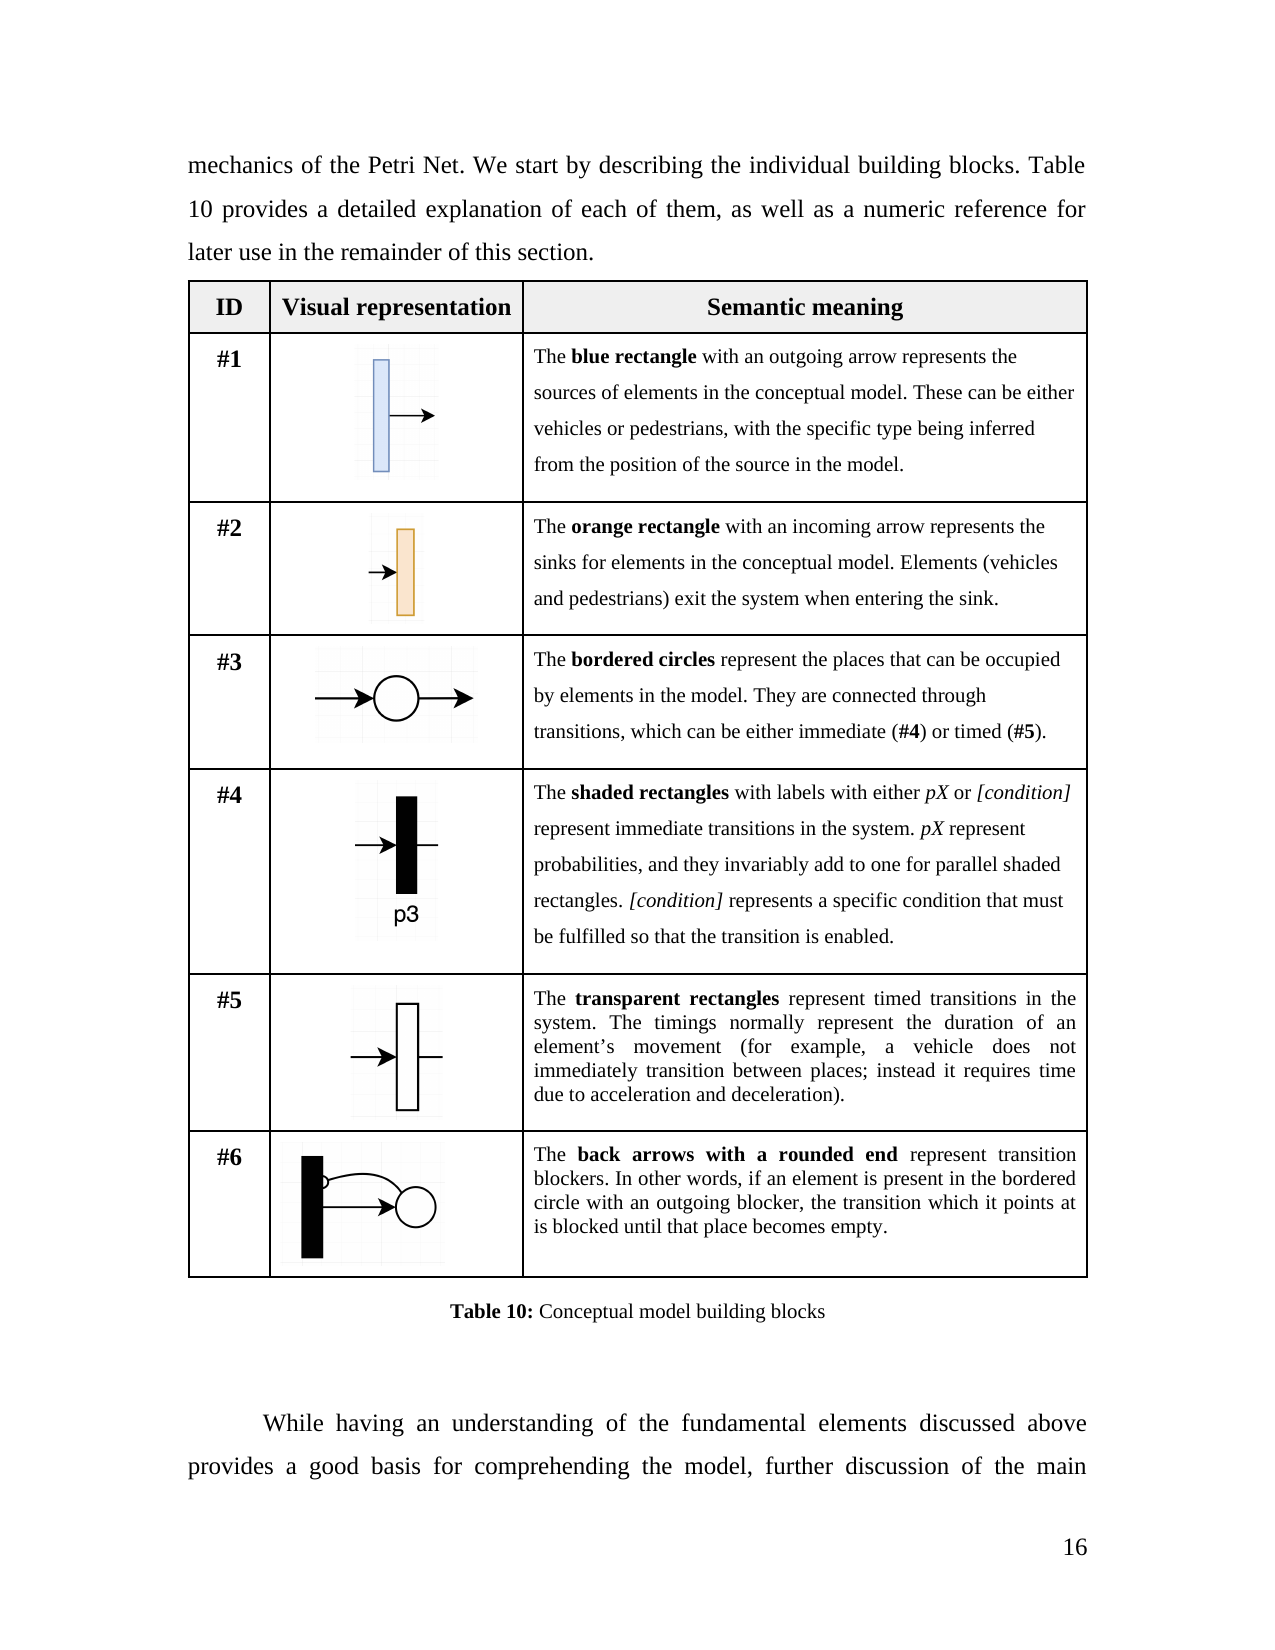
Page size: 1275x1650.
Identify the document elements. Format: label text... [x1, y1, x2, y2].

table_cell #1 [190, 334, 269, 501]
table_cell The transparent rectangles represent timed transitions in the system. The timings normally represent the duration of an element’s movement (for example, a vehicle does not immediately transition between places; instead it requires time due to acceleration and deceleration). [524, 975, 1086, 1129]
table_cell [271, 503, 522, 634]
table_cell [271, 636, 522, 768]
table_cell #3 [190, 636, 269, 768]
picture [350, 985, 443, 1120]
table_cell [271, 334, 522, 501]
table_cell The back arrows with a rounded end represent transition blockers. In other words, if an element is present in the bordered circle with an outgoing blocker, the transition which it points at is blocked until that place becomes empty. [524, 1132, 1086, 1276]
table_header Semantic meaning [524, 282, 1086, 332]
table_cell [271, 1132, 522, 1276]
table_header ID [190, 282, 269, 332]
table_cell [271, 770, 522, 973]
picture [368, 513, 425, 624]
picture [280, 1142, 445, 1266]
table_cell #6 [190, 1132, 269, 1276]
table_cell The blue rectangle with an outgoing arrow represents the sources of elements in the conceptual model. These can be either vehicles or pedestrians, with the specific type being inferred from the position of the source in the model. [524, 334, 1086, 501]
table_cell [271, 975, 522, 1129]
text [188, 151, 1087, 266]
table_cell #5 [190, 975, 269, 1129]
table_cell #4 [190, 770, 269, 973]
table_header Visual representation [271, 282, 522, 332]
table_cell The shaded rectangles with labels with either pX or [condition] represent immediate transitions in the system. pX represent probabilities, and they invariably add to one for parallel shaded rectangles. [condition] represents a specific condition that must be fulfilled so that the transition is enabled. [524, 770, 1086, 973]
text Table 10: Conceptual model building blocks [188, 1299, 1087, 1323]
picture [315, 646, 478, 743]
table_cell #2 [190, 503, 269, 634]
picture [355, 780, 439, 941]
picture [354, 344, 439, 480]
table_cell The orange rectangle with an incoming arrow represents the sinks for elements in the conceptual model. Elements (vehicles and pedestrians) exit the system when entering the sink. [524, 503, 1086, 634]
table_cell The bordered circles represent the places that can be occupied by elements in the model. They are connected through transitions, which can be either immediate (#4) or timed (#5). [524, 636, 1086, 768]
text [188, 1408, 1087, 1480]
